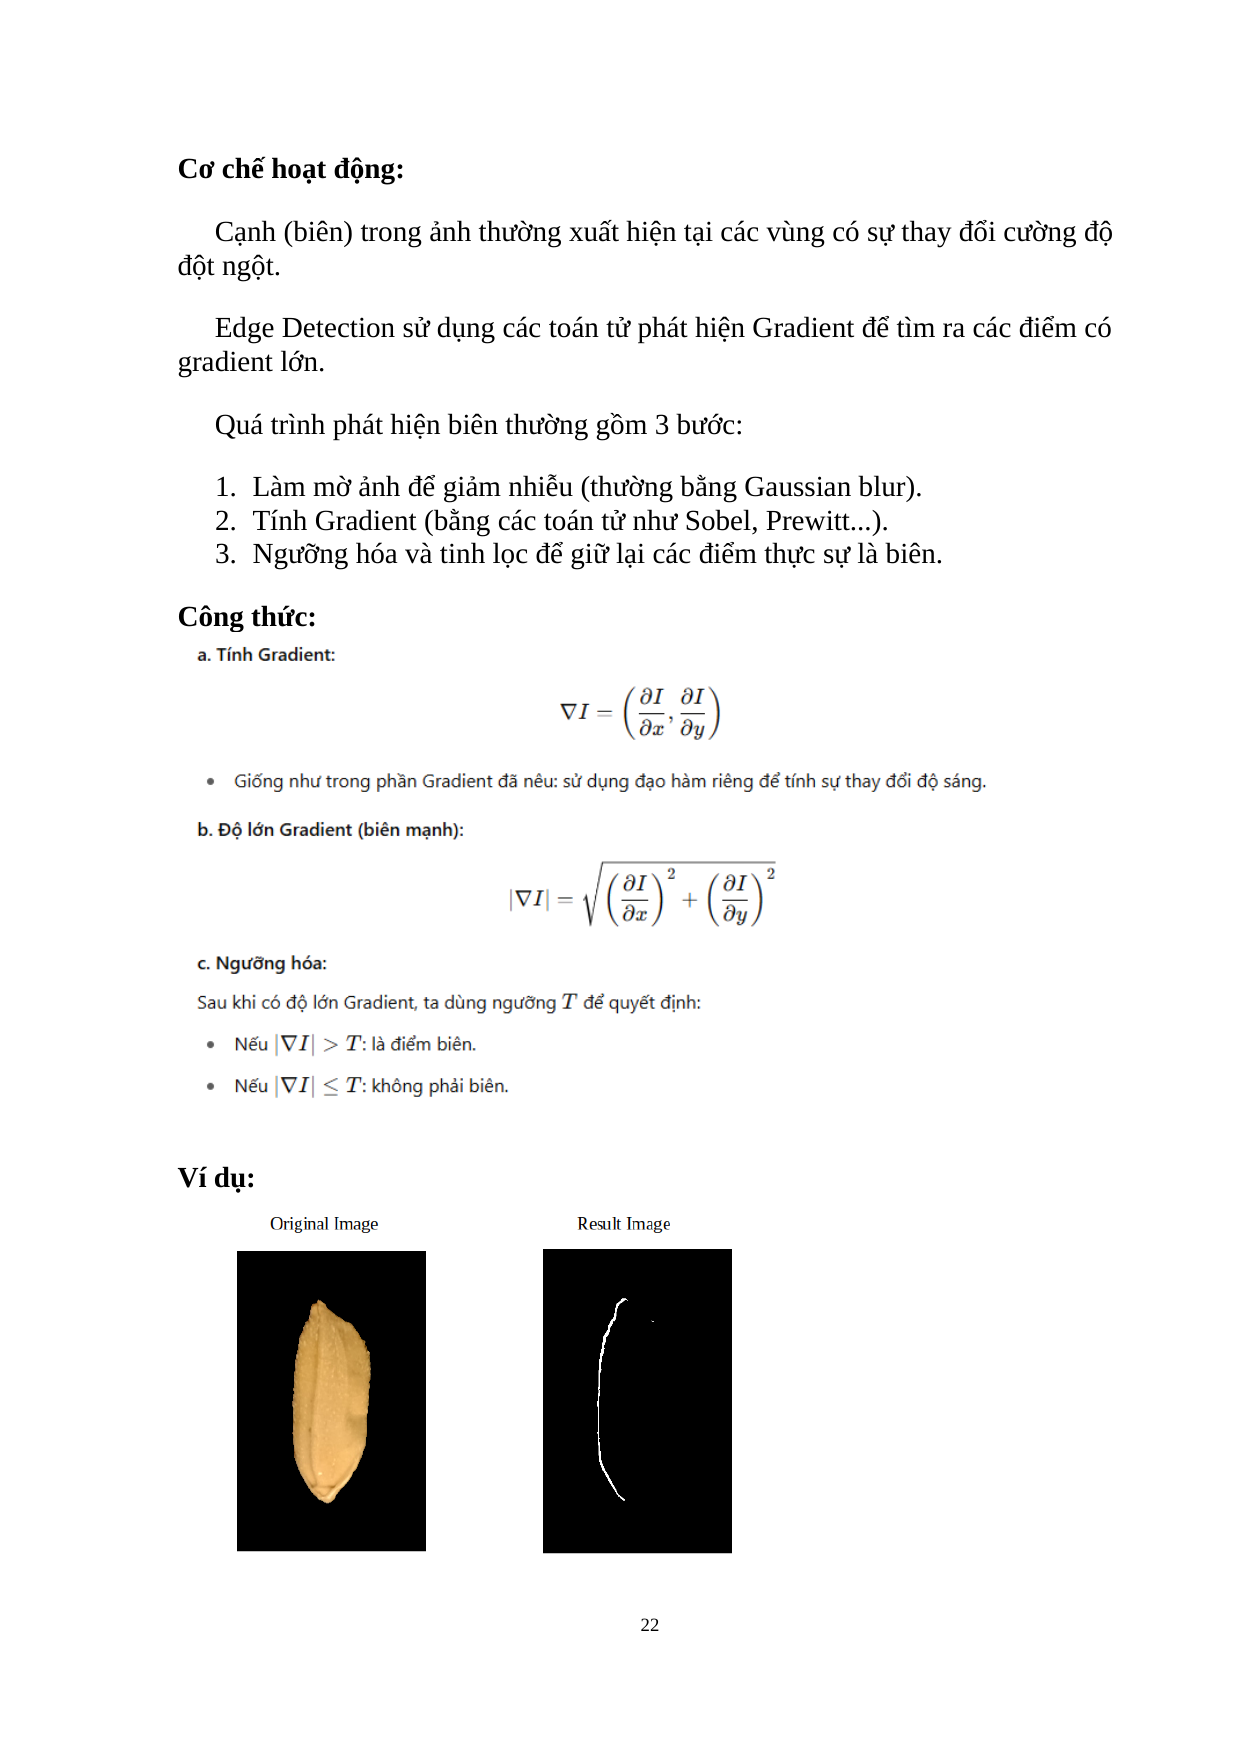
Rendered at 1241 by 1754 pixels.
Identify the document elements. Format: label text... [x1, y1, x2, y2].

picture [177, 632, 1123, 1127]
list Ngưỡng hóa và tinh lọc để giữ lại các điểm thực sự là biên. [215, 537, 1122, 570]
text Công thức: [177, 599, 1122, 632]
text  Quá trình phát hiện biên thường gồm 3 bước: [177, 407, 1122, 440]
text  Cạnh (biên) trong ảnh thường xuất hiện tại các vùng có sự thay đổi cường độ đột ngột. [177, 214, 1122, 281]
text Cơ chế hoạt động: [177, 152, 1122, 185]
list Tính Gradient (bằng các toán tử như Sobel, Prewitt...). [215, 503, 1122, 537]
text  Edge Detection sử dụng các toán tử phát hiện Gradient để tìm ra các điểm có gradient lớn. [177, 311, 1122, 378]
picture [177, 1193, 792, 1600]
text Ví dụ: [177, 1160, 1122, 1194]
list Làm mờ ảnh để giảm nhiễu (thường bằng Gaussian blur). [215, 469, 1122, 503]
